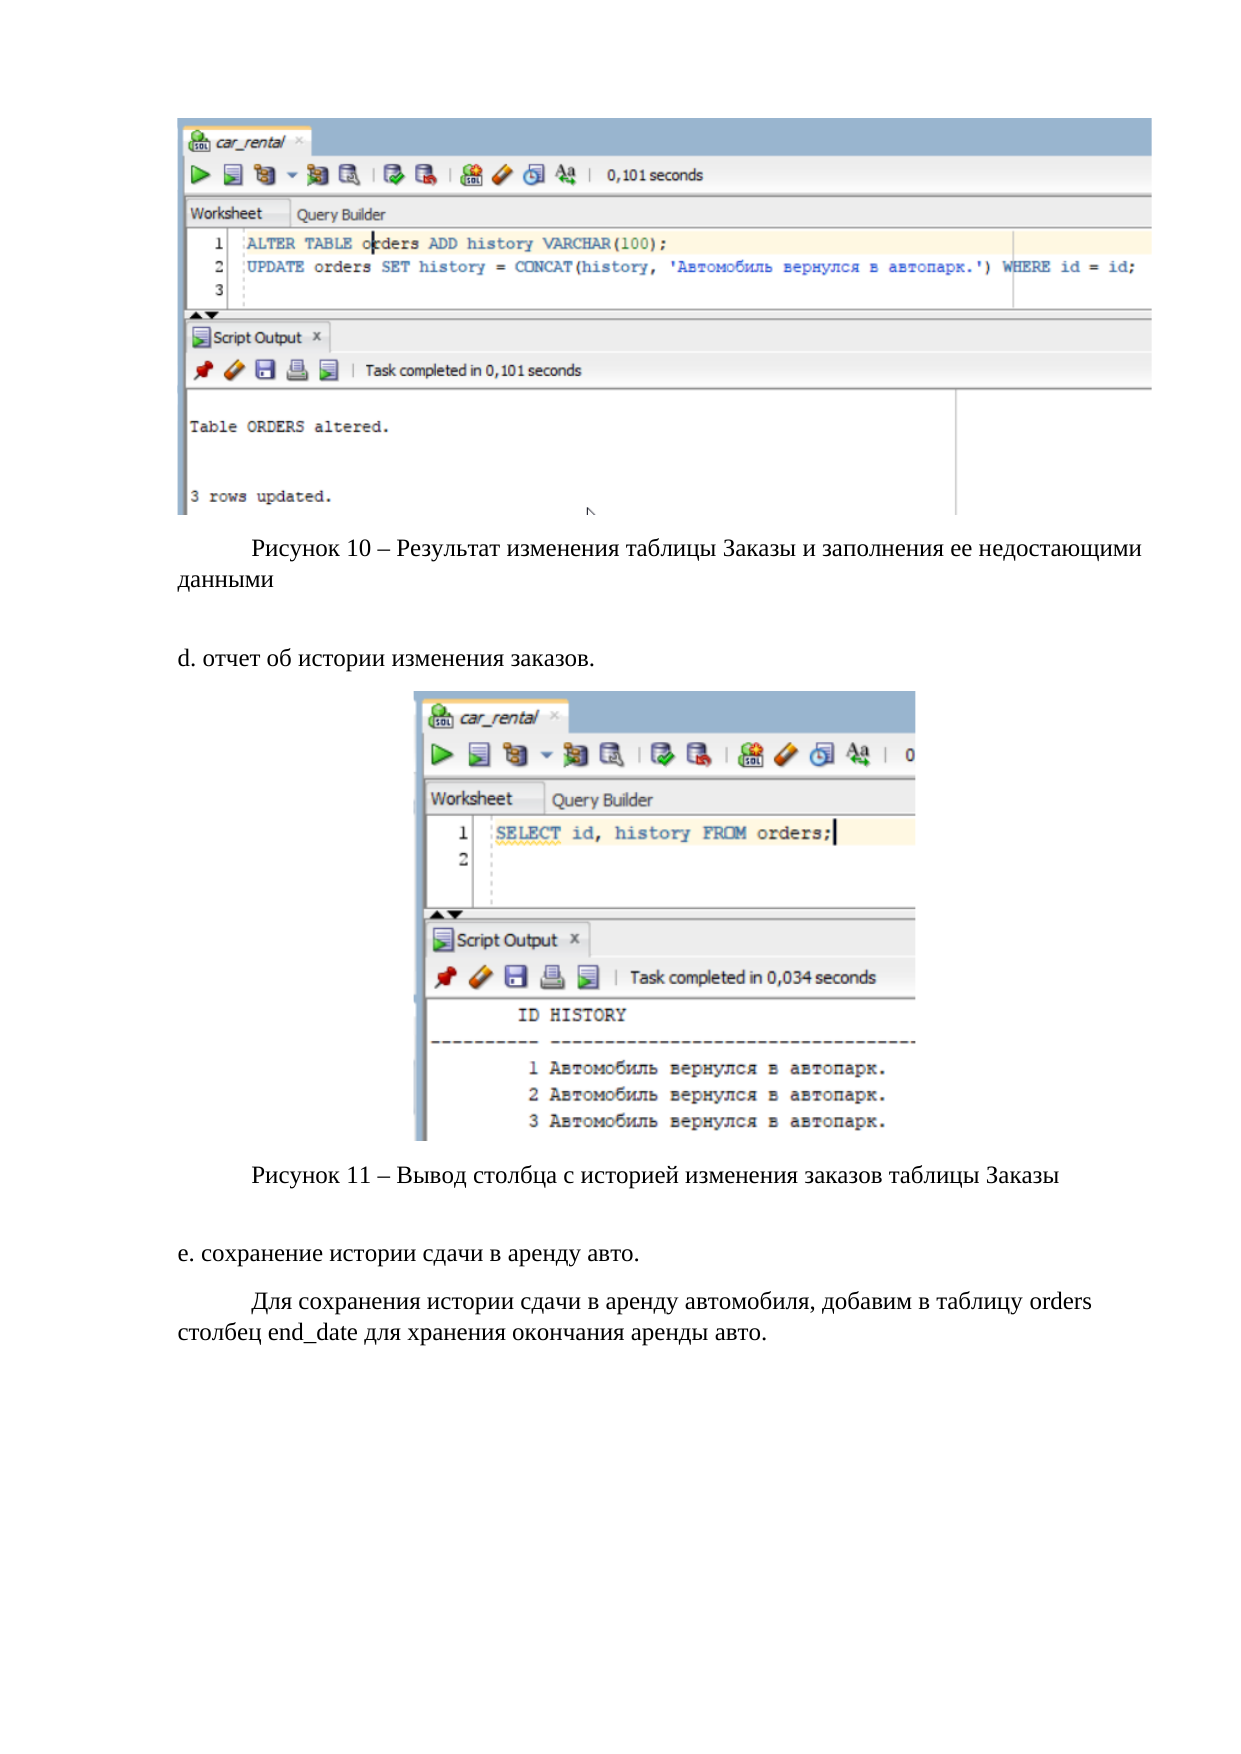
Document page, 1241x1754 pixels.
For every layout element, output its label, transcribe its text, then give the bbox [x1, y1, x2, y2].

text Рисунок 11 – Вывод столбца с историей изменения заказов таблицы Заказы [177, 1160, 1152, 1188]
picture [177, 118, 1152, 515]
text d. отчет об истории изменения заказов. [177, 612, 1152, 672]
picture [413, 691, 916, 1141]
text e. сохранение истории сдачи в аренду авто. [177, 1207, 1152, 1267]
text Для сохранения истории сдачи в аренду автомобиля, добавим в таблицу orders столбец end_date для хранения окончания аренды авто. [177, 1286, 1152, 1346]
text Рисунок 10 – Результат изменения таблицы Заказы и заполнения ее недостающими данными [177, 533, 1152, 593]
